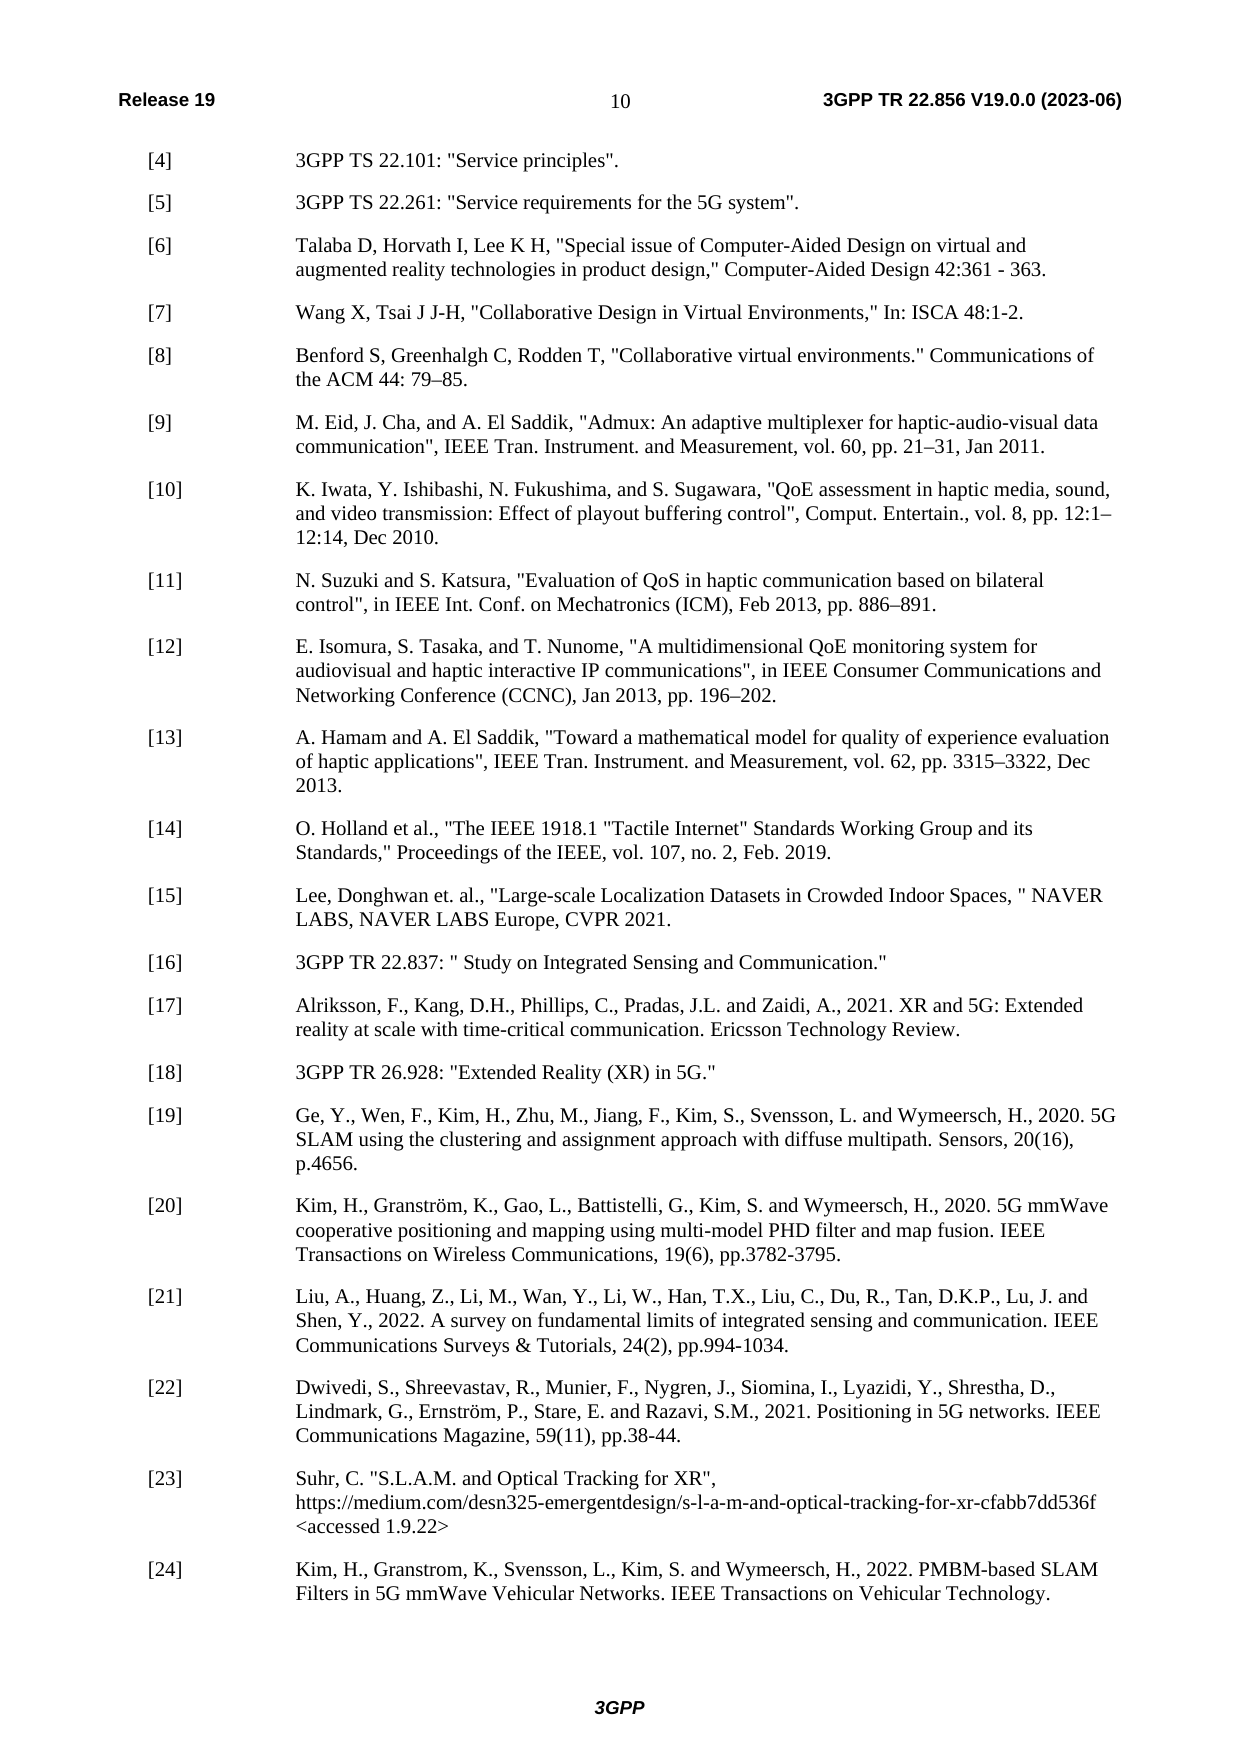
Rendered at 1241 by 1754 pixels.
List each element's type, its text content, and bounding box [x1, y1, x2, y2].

text [10] K. Iwata, Y. Ishibashi, N. Fukushima, and S. Sugawara, "QoE assessment in haptic media, sound, and video transmission: Effect of playout buffering control", Comput. Entertain., vol. 8, pp. 12:1–12:14, Dec 2010. [148, 477, 1122, 549]
text [24] Kim, H., Granstrom, K., Svensson, L., Kim, S. and Wymeersch, H., 2022. PMBM-based SLAM Filters in 5G mmWave Vehicular Networks. IEEE Transactions on Vehicular Technology. [148, 1557, 1122, 1605]
text [11] N. Suzuki and S. Katsura, "Evaluation of QoS in haptic communication based on bilateral control", in IEEE Int. Conf. on Mechatronics (ICM), Feb 2013, pp. 886–891. [148, 567, 1122, 616]
text [17] Alriksson, F., Kang, D.H., Phillips, C., Pradas, J.L. and Zaidi, A., 2021. XR and 5G: Extended reality at scale with time-critical communication. Ericsson Technology Review. [148, 993, 1122, 1041]
text [23] Suhr, C. "S.L.A.M. and Optical Tracking for XR", https://medium.com/desn325-emergentdesign/s-l-a-m-and-optical-tracking-for-xr-cfabb7dd536f <accessed 1.9.22> [148, 1466, 1122, 1538]
text [4] 3GPP TS 22.101: "Service principles". [148, 147, 1122, 172]
text [12] E. Isomura, S. Tasaka, and T. Nunome, "A multidimensional QoE monitoring system for audiovisual and haptic interactive IP communications", in IEEE Consumer Communications and Networking Conference (CCNC), Jan 2013, pp. 196–202. [148, 634, 1122, 707]
text [9] M. Eid, J. Cha, and A. El Saddik, "Admux: An adaptive multiplexer for haptic-audio-visual data communication", IEEE Tran. Instrument. and Measurement, vol. 60, pp. 21–31, Jan 2011. [148, 410, 1122, 458]
text [14] O. Holland et al., "The IEEE 1918.1 "Tactile Internet" Standards Working Group and its Standards," Proceedings of the IEEE, vol. 107, no. 2, Feb. 2019. [148, 816, 1122, 864]
text [5] 3GPP TS 22.261: "Service requirements for the 5G system". [148, 190, 1122, 214]
text [19] Ge, Y., Wen, F., Kim, H., Zhu, M., Jiang, F., Kim, S., Svensson, L. and Wymeersch, H., 2020. 5G SLAM using the clustering and assignment approach with diffuse multipath. Sensors, 20(16), p.4656. [148, 1102, 1122, 1175]
text [8] Benford S, Greenhalgh C, Rodden T, "Collaborative virtual environments." Communications of the ACM 44: 79–85. [148, 343, 1122, 391]
text [6] Talaba D, Horvath I, Lee K H, "Special issue of Computer-Aided Design on virtual and augmented reality technologies in product design," Computer-Aided Design 42:361 - 363. [148, 233, 1122, 281]
text [15] Lee, Donghwan et. al., "Large-scale Localization Datasets in Crowded Indoor Spaces, " NAVER LABS, NAVER LABS Europe, CVPR 2021. [148, 883, 1122, 931]
text [20] Kim, H., Granström, K., Gao, L., Battistelli, G., Kim, S. and Wymeersch, H., 2020. 5G mmWave cooperative positioning and mapping using multi-model PHD filter and map fusion. IEEE Transactions on Wireless Communications, 19(6), pp.3782-3795. [148, 1193, 1122, 1266]
text [16] 3GPP TR 22.837: " Study on Integrated Sensing and Communication." [148, 950, 1122, 974]
text [18] 3GPP TR 26.928: "Extended Reality (XR) in 5G." [148, 1060, 1122, 1084]
text [13] A. Hamam and A. El Saddik, "Toward a mathematical model for quality of experience evaluation of haptic applications", IEEE Tran. Instrument. and Measurement, vol. 62, pp. 3315–3322, Dec 2013. [148, 725, 1122, 797]
text [22] Dwivedi, S., Shreevastav, R., Munier, F., Nygren, J., Siomina, I., Lyazidi, Y., Shrestha, D., Lindmark, G., Ernström, P., Stare, E. and Razavi, S.M., 2021. Positioning in 5G networks. IEEE Communications Magazine, 59(11), pp.38-44. [148, 1375, 1122, 1447]
text [21] Liu, A., Huang, Z., Li, M., Wan, Y., Li, W., Han, T.X., Liu, C., Du, R., Tan, D.K.P., Lu, J. and Shen, Y., 2022. A survey on fundamental limits of integrated sensing and communication. IEEE Communications Surveys & Tutorials, 24(2), pp.994-1034. [148, 1284, 1122, 1357]
text [7] Wang X, Tsai J J-H, "Collaborative Design in Virtual Environments," In: ISCA 48:1-2. [148, 300, 1122, 324]
